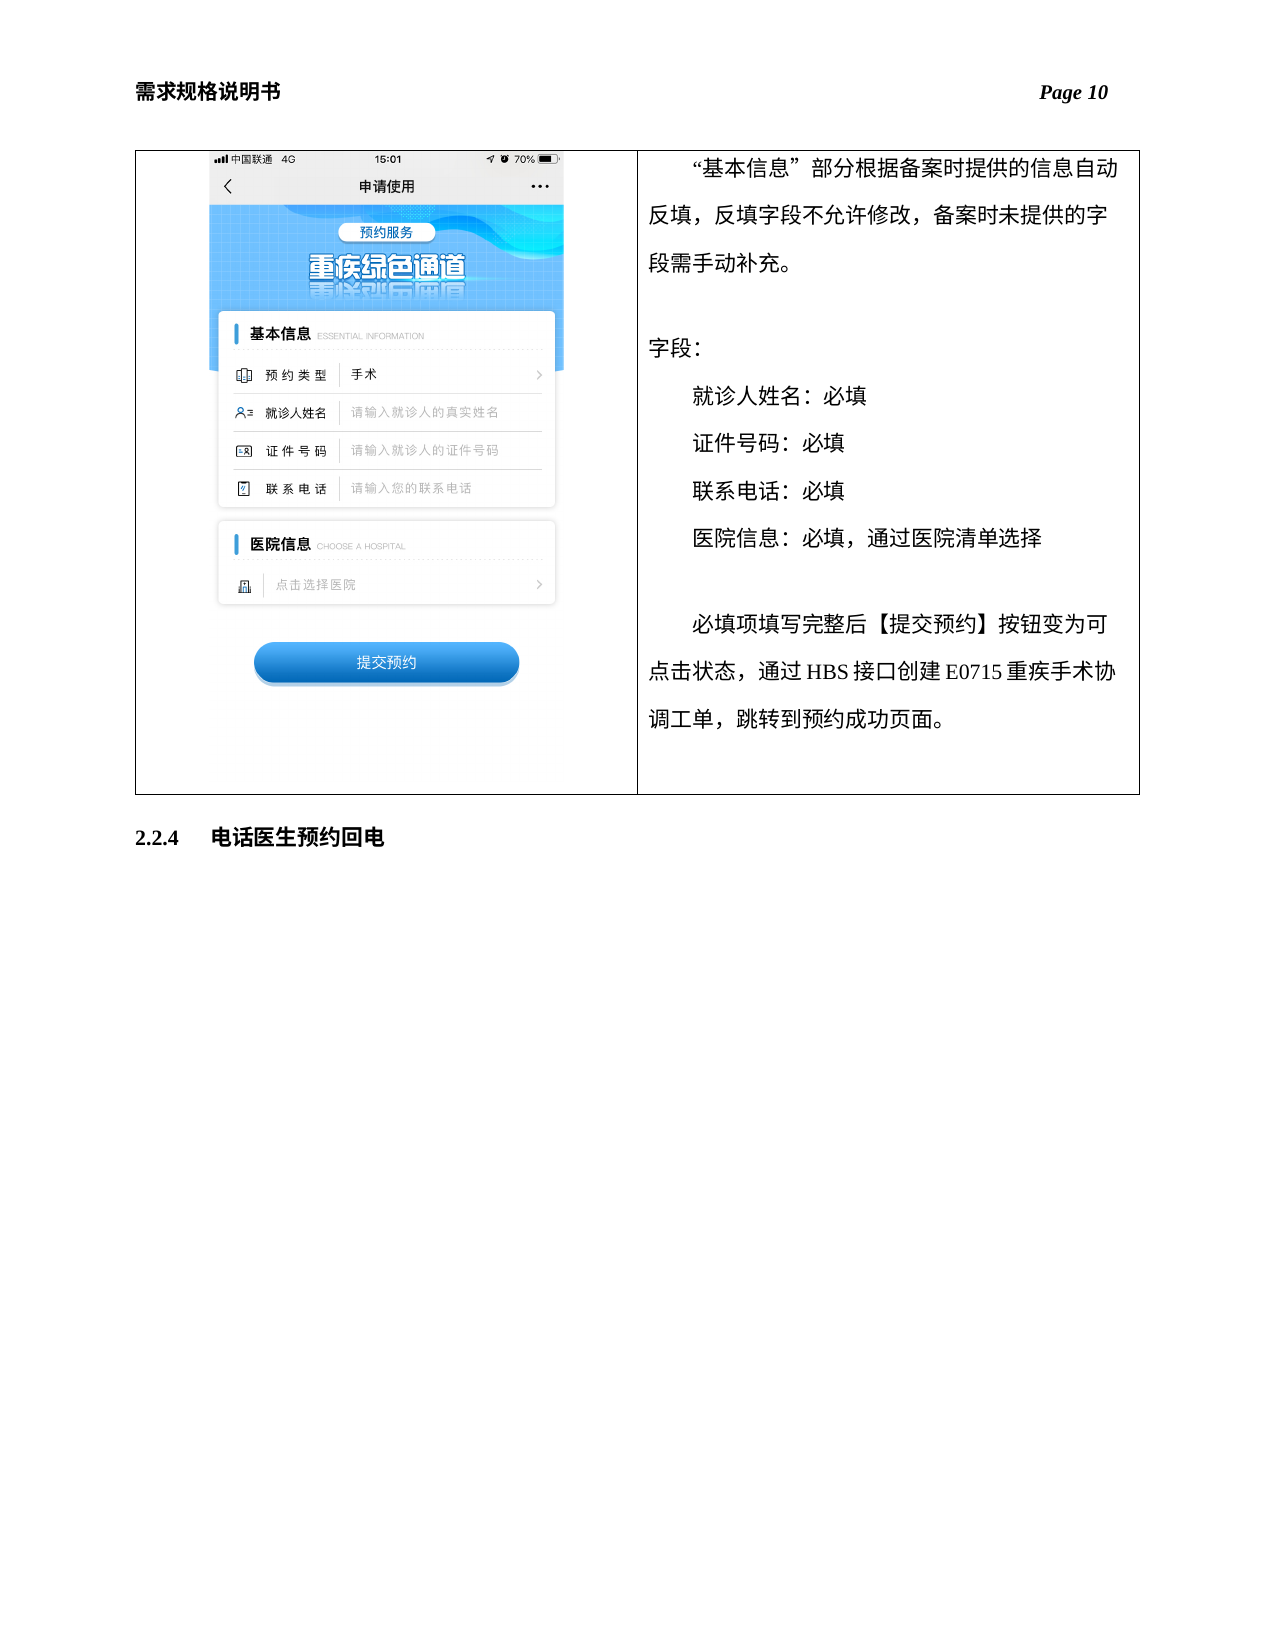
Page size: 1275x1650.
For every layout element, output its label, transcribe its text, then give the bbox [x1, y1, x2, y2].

table_header [136, 151, 637, 794]
table_header “基本信息”部分根据备案时提供的信息自动反填，反填字段不允许修改，备案时未提供的字段需手动补充。 字段： 就诊人姓名：必填 证件号码：必填 联系电话：必填 医院信息：必填，通过医院清单选择 必填项填写完整后【提交预约】按钮变为可点击状态，通过HBS接口创建E0715重疾手术协调工单，跳转到预约成功页面。 [638, 151, 1139, 794]
picture [209, 151, 564, 782]
subtitle 电话医生预约回电 [135, 820, 1140, 852]
